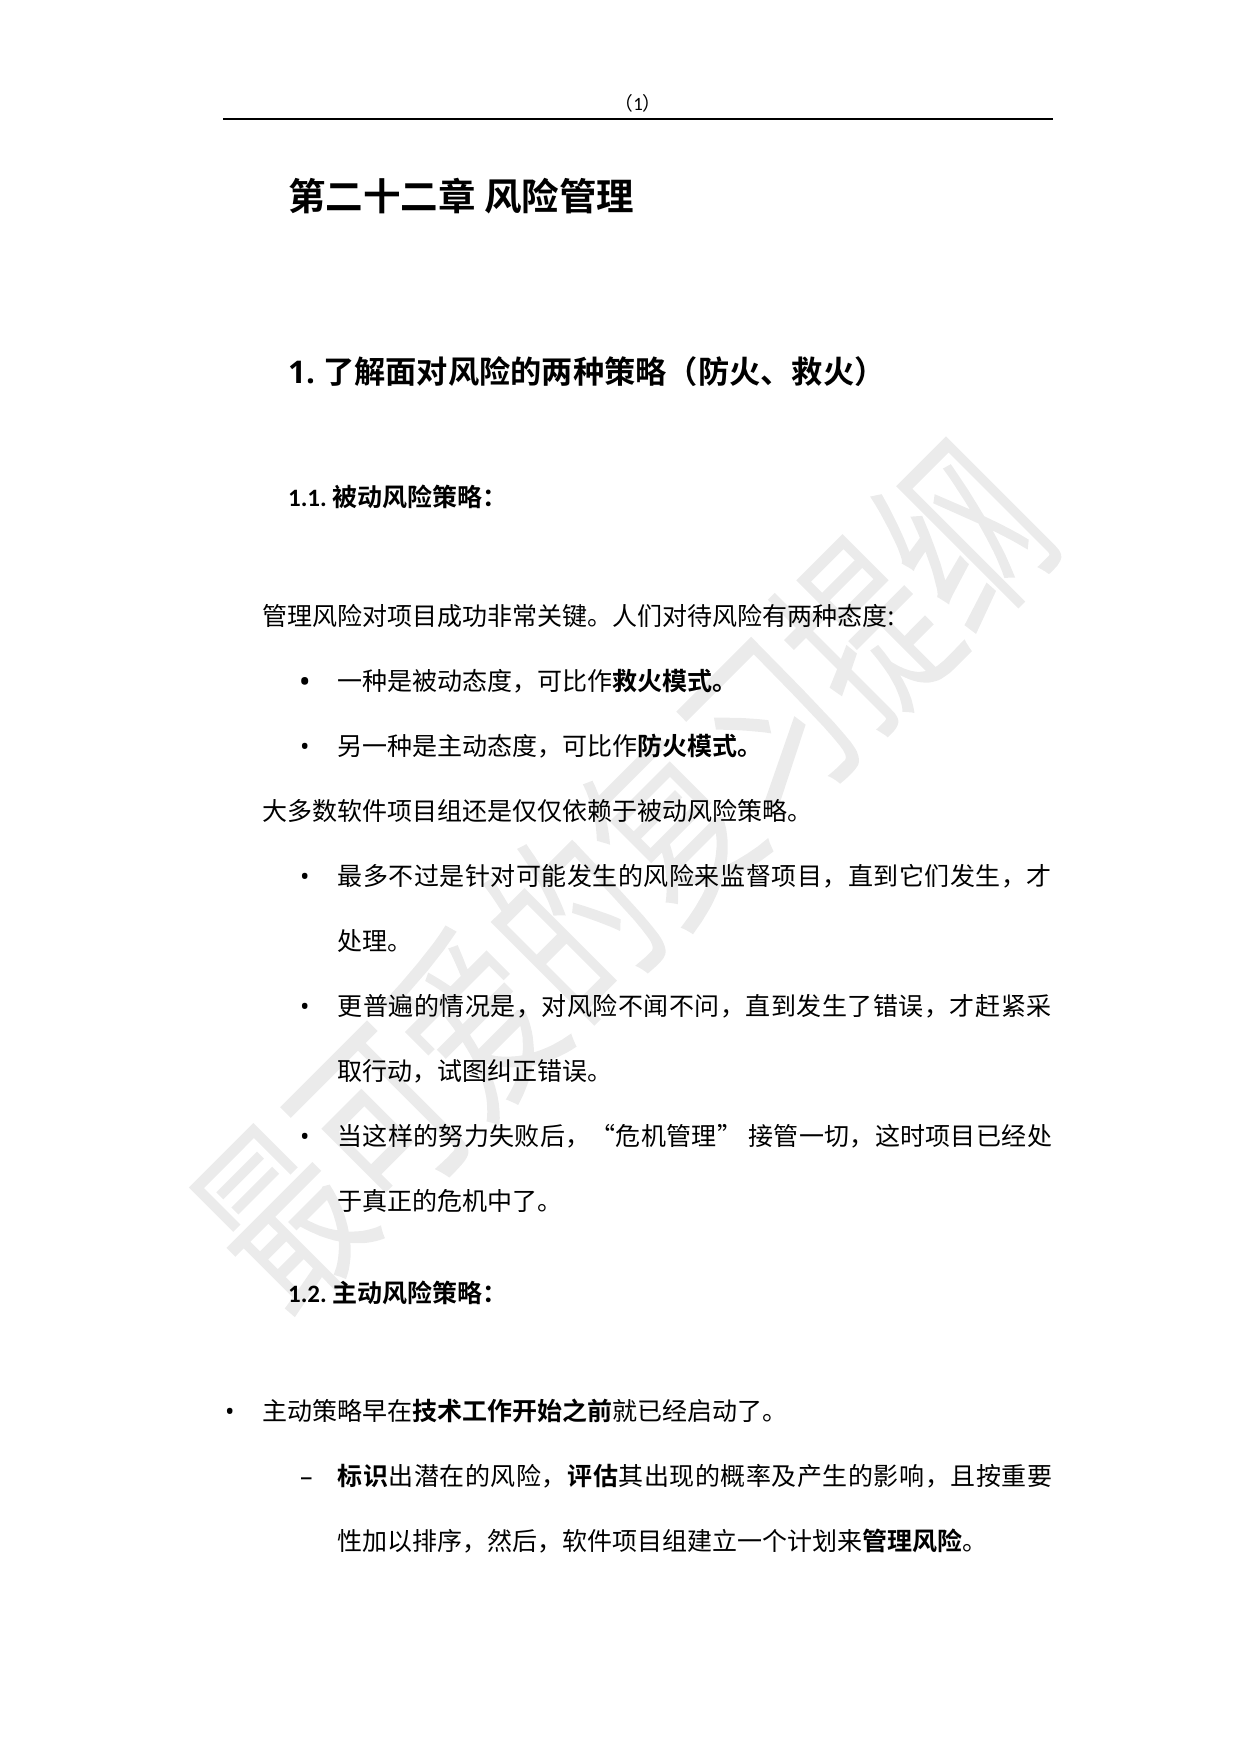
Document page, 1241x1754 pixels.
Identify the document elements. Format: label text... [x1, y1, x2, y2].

list 主动策略早在技术工作开始之前就已经启动了。 [225, 1377, 1053, 1442]
list 标识出潜在的风险，评估其出现的概率及产生的影响，且按重要性加以排序，然后，软件项目组建立一个计划来管理风险。 [300, 1442, 1053, 1572]
list 最多不过是针对可能发生的风险来监督项目，直到它们发生，才处理。 [300, 842, 1053, 972]
subtitle 主动风险策略： [288, 1259, 1053, 1324]
list 大多数软件项目组还是仅仅依赖于被动风险策略。 [262, 777, 1053, 842]
list 当这样的努力失败后，“危机管理” 接管一切，这时项目已经处于真正的危机中了。 [300, 1102, 1053, 1232]
subtitle 了解面对风险的两种策略（防火、救火） [288, 338, 1053, 403]
list 更普遍的情况是，对风险不闻不问，直到发生了错误，才赶紧采取行动，试图纠正错误。 [300, 972, 1053, 1102]
list 管理风险对项目成功非常关键。人们对待风险有两种态度: [262, 582, 1053, 647]
list 另一种是主动态度，可比作防火模式。 [300, 712, 1053, 777]
subtitle 风险管理 [288, 162, 1053, 227]
list 一种是被动态度，可比作救火模式。 [300, 647, 1053, 712]
subtitle 被动风险策略： [288, 463, 1053, 528]
